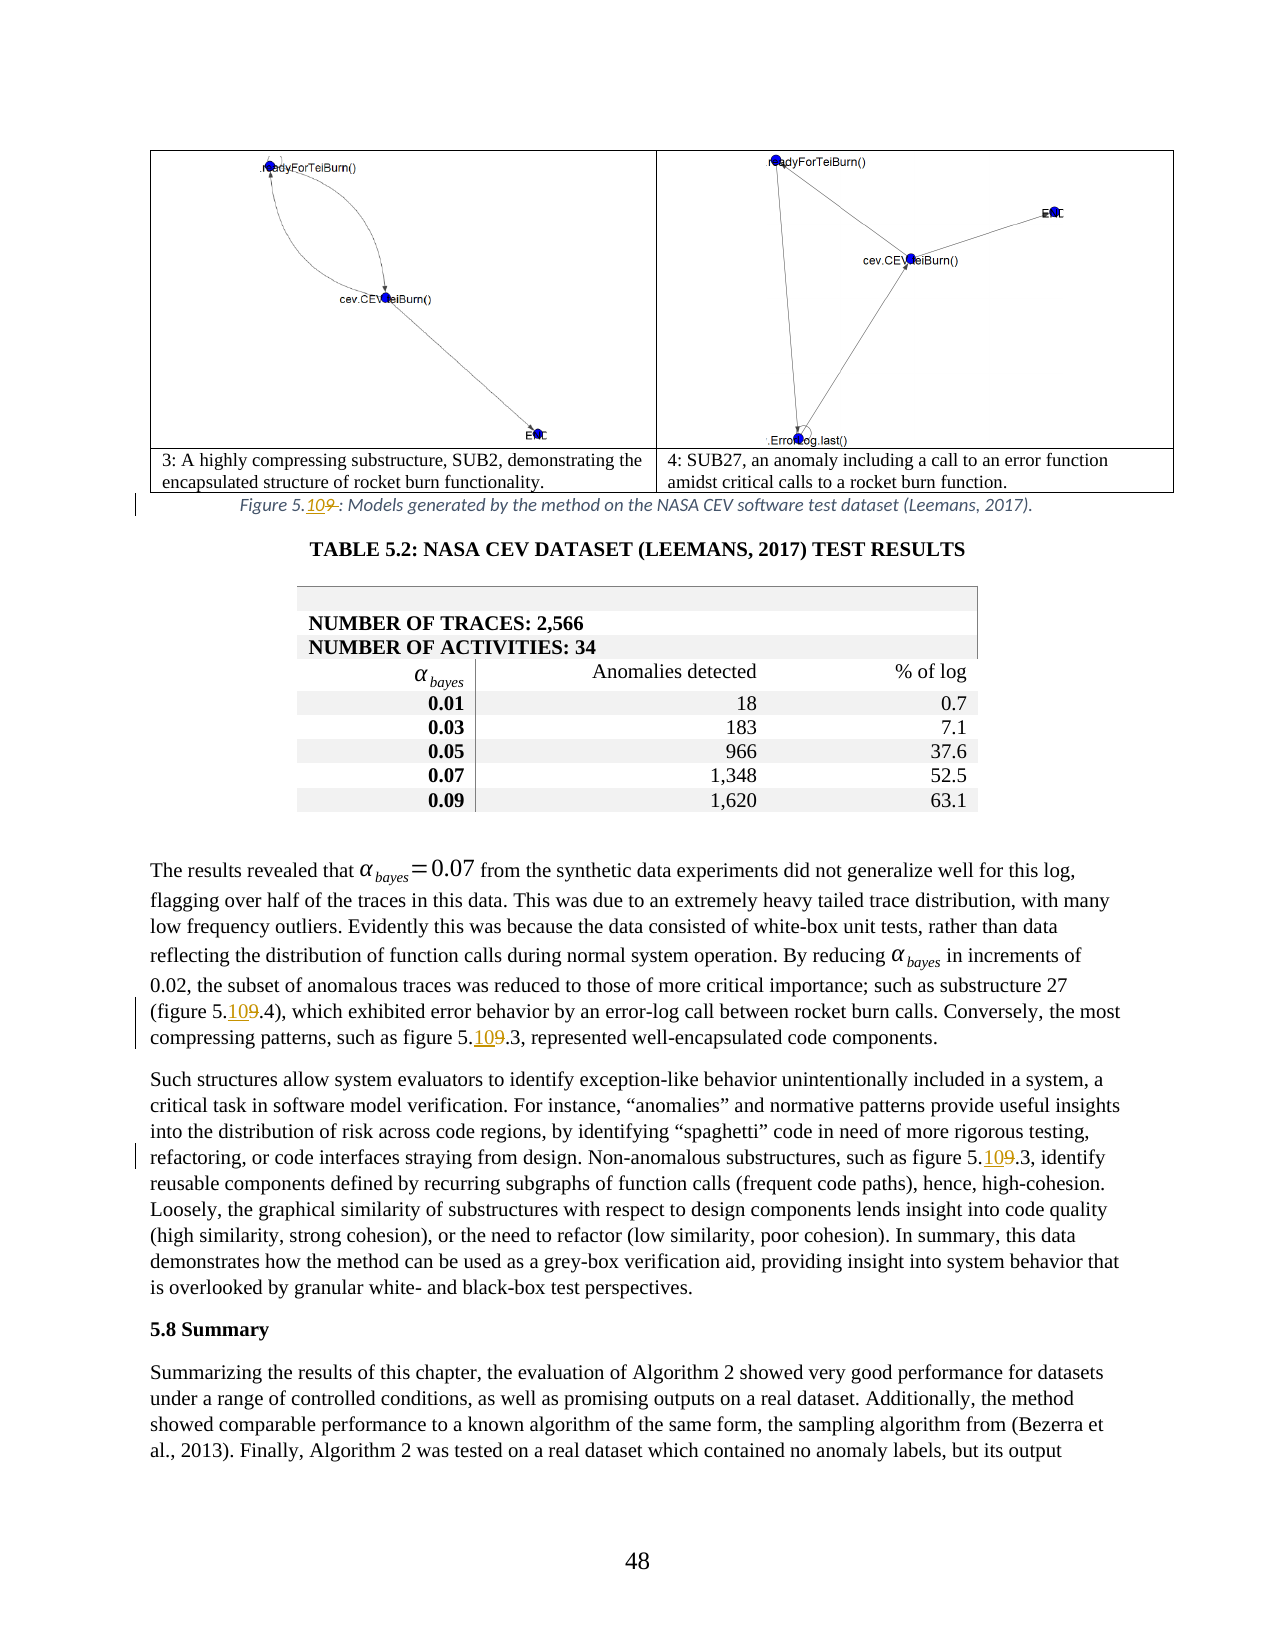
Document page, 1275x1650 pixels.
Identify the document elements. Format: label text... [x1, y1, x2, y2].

table_cell 966 [476, 739, 768, 763]
table_cell 0.01 [297, 691, 475, 715]
table_cell [151, 151, 656, 448]
table_cell [297, 659, 475, 691]
table_cell 4: SUB27, an anomaly including a call to an error function amidst critical calls to a rocket burn function. [657, 449, 1173, 492]
table_cell 0.07 [297, 763, 475, 788]
table_cell [657, 151, 766, 448]
table_cell 0.09 [297, 788, 475, 812]
text Figure 5.: Models generated by the method on the NASA CEV software test dataset (Leemans, 2017). [150, 493, 1125, 516]
text 5.8 Summary [150, 1317, 1125, 1341]
table_cell [1064, 151, 1173, 448]
table_cell 63.1 [768, 788, 978, 812]
table_cell [297, 587, 977, 611]
table_cell 52.5 [768, 763, 978, 788]
table_cell 3: A highly compressing substructure, SUB2, demonstrating the encapsulated structure of rocket burn functionality. [151, 449, 656, 492]
picture [260, 156, 547, 443]
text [150, 1360, 1125, 1462]
table_cell 37.6 [768, 739, 978, 763]
table_cell 1,620 [476, 788, 768, 812]
picture [766, 151, 1064, 448]
text Such structures allow system evaluators to identify exception-like behavior unintentionally included in a system, a critical task in software model verification. For instance, “anomalies” and normative patterns provide useful insights into the distribution of risk across code regions, by identifying “spaghetti” code in need of more rigorous testing, refactoring, or code interfaces straying from design. Non-anomalous substructures, such as figure 5..3, identify reusable components defined by recurring subgraphs of function calls (frequent code paths), hence, high-cohesion. Loosely, the graphical similarity of substructures with respect to design components lends insight into code quality (high similarity, strong cohesion), or the need to refactor (low similarity, poor cohesion). In summary, this data demonstrates how the method can be used as a grey-box verification aid, providing insight into system behavior that is overlooked by granular white- and black-box test perspectives. [150, 1067, 1125, 1299]
table_cell Anomalies detected [476, 659, 768, 691]
table_cell 7.1 [768, 715, 978, 739]
table_cell % of log [768, 659, 978, 691]
table_cell 0.7 [768, 691, 978, 715]
table_cell 0.05 [297, 739, 475, 763]
table_header Table 5.2: NASA CEV dataset (Leemans, 2017) test results [297, 537, 978, 586]
table_cell Number of activities: 34 [297, 635, 977, 659]
table_cell 18 [476, 691, 768, 715]
table_cell 183 [476, 715, 768, 739]
table_cell Number of traces: 2,566 [297, 611, 977, 635]
table_cell 1,348 [476, 763, 768, 788]
table_cell 0.03 [297, 715, 475, 739]
text The results revealed that from the synthetic data experiments did not generalize well for this log, flagging over half of the traces in this data. This was due to an extremely heavy tailed trace distribution, with many low frequency outliers. Evidently this was because the data consisted of white-box unit tests, rather than data reflecting the distribution of function calls during normal system operation. By reducing in increments of 0.02, the subset of anomalous traces was reduced to those of more critical importance; such as substructure 27 (figure 5..4), which exhibited error behavior by an error-log call between rocket burn calls. Conversely, the most compressing patterns, such as figure 5..3, represented well-encapsulated code components. [150, 854, 1125, 1049]
